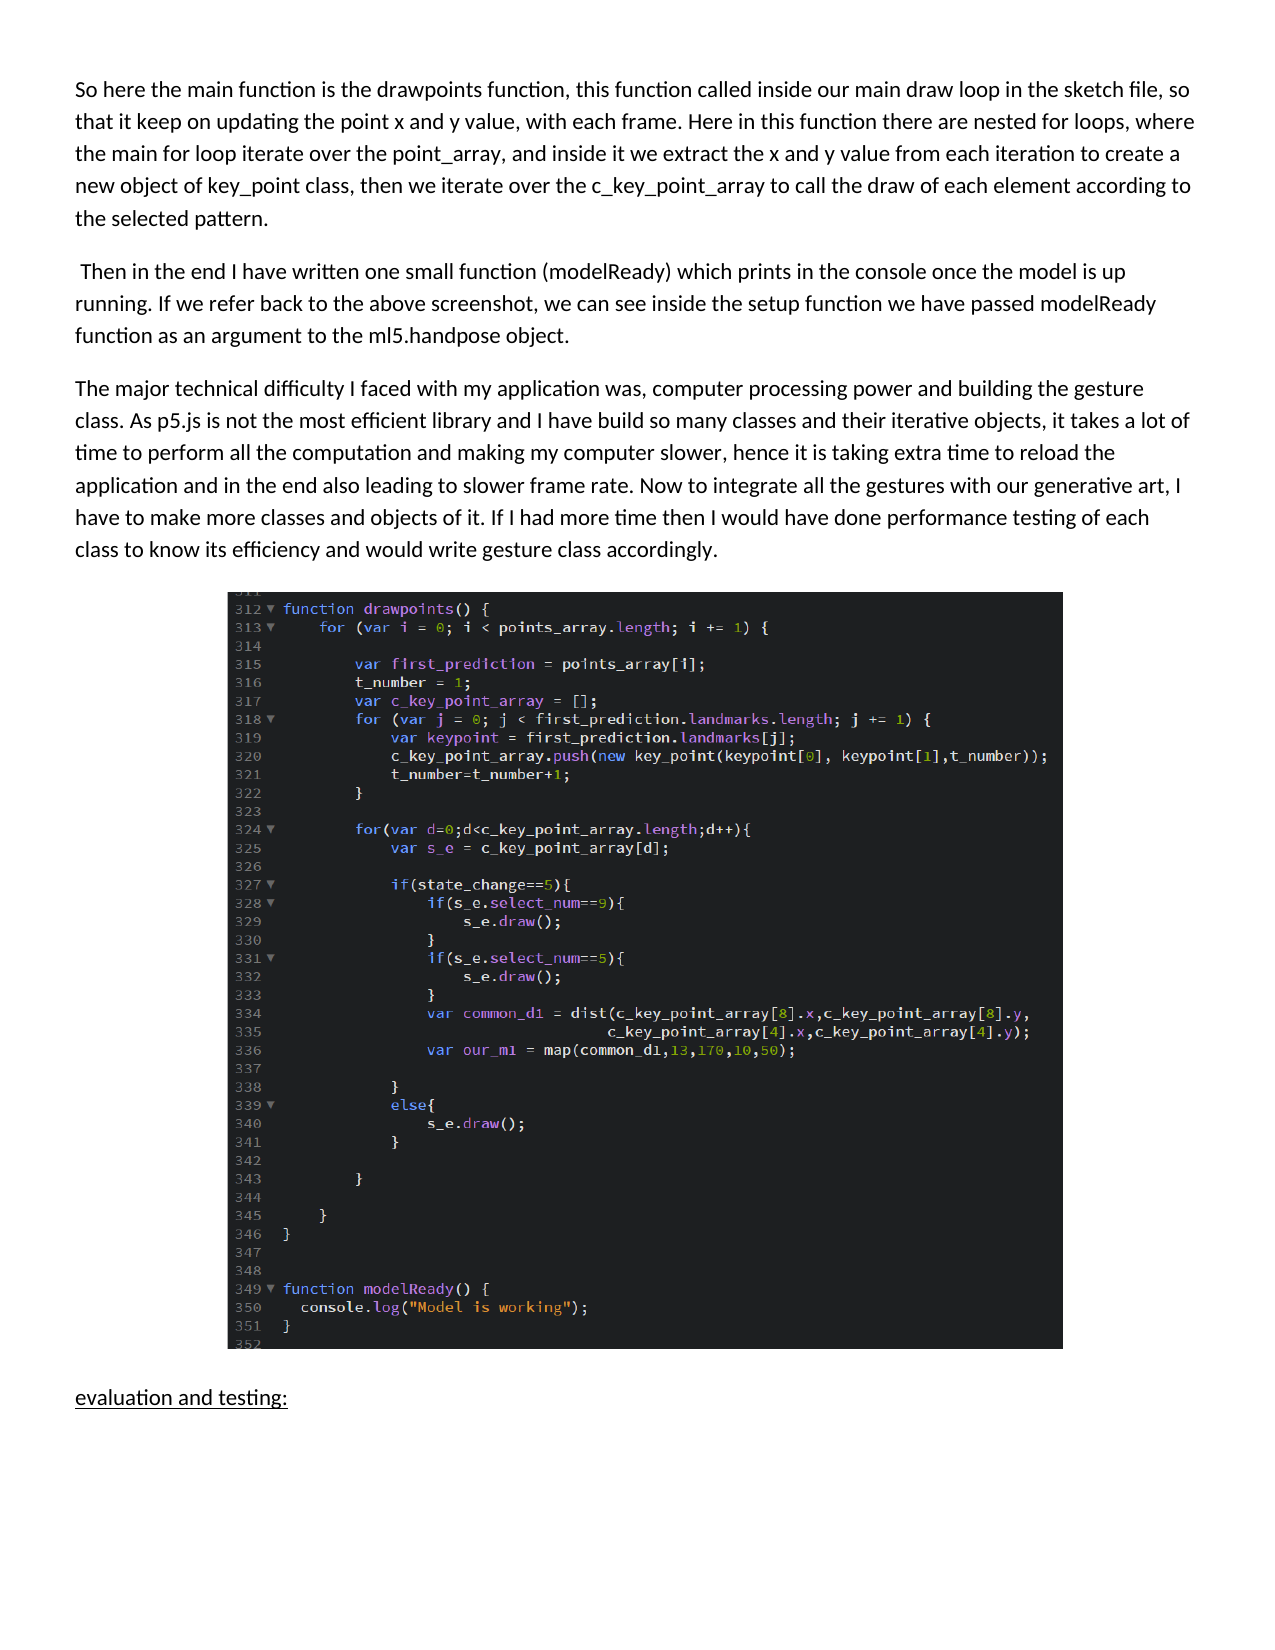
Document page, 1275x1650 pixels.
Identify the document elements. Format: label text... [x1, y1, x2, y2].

picture [227, 592, 1063, 1349]
text Then in the end I have written one small function (modelReady) which prints in the console once the model is up running. If we refer back to the above screenshot, we can see inside the setup function we have passed modelReady function as an argument to the ml5.handpose object. [75, 257, 1200, 349]
text So here the main function is the drawpoints function, this function called inside our main draw loop in the sketch file, so that it keep on updating the point x and y value, with each frame. Here in this function there are nested for loops, where the main for loop iterate over the point_array, and inside it we extract the x and y value from each iteration to create a new object of key_point class, then we iterate over the c_key_point_array to call the draw of each element according to the selected pattern. [75, 75, 1200, 232]
text The major technical difficulty I faced with my application was, computer processing power and building the gesture class. As p5.js is not the most efficient library and I have build so many classes and their iterative objects, it takes a lot of time to perform all the computation and making my computer slower, hence it is taking extra time to reload the application and in the end also leading to slower frame rate. Now to integrate all the gestures with our generative art, I have to make more classes and objects of it. If I had more time then I would have done performance testing of each class to know its efficiency and would write gesture class accordingly. [75, 374, 1200, 563]
text evaluation and testing: [75, 1383, 1200, 1411]
